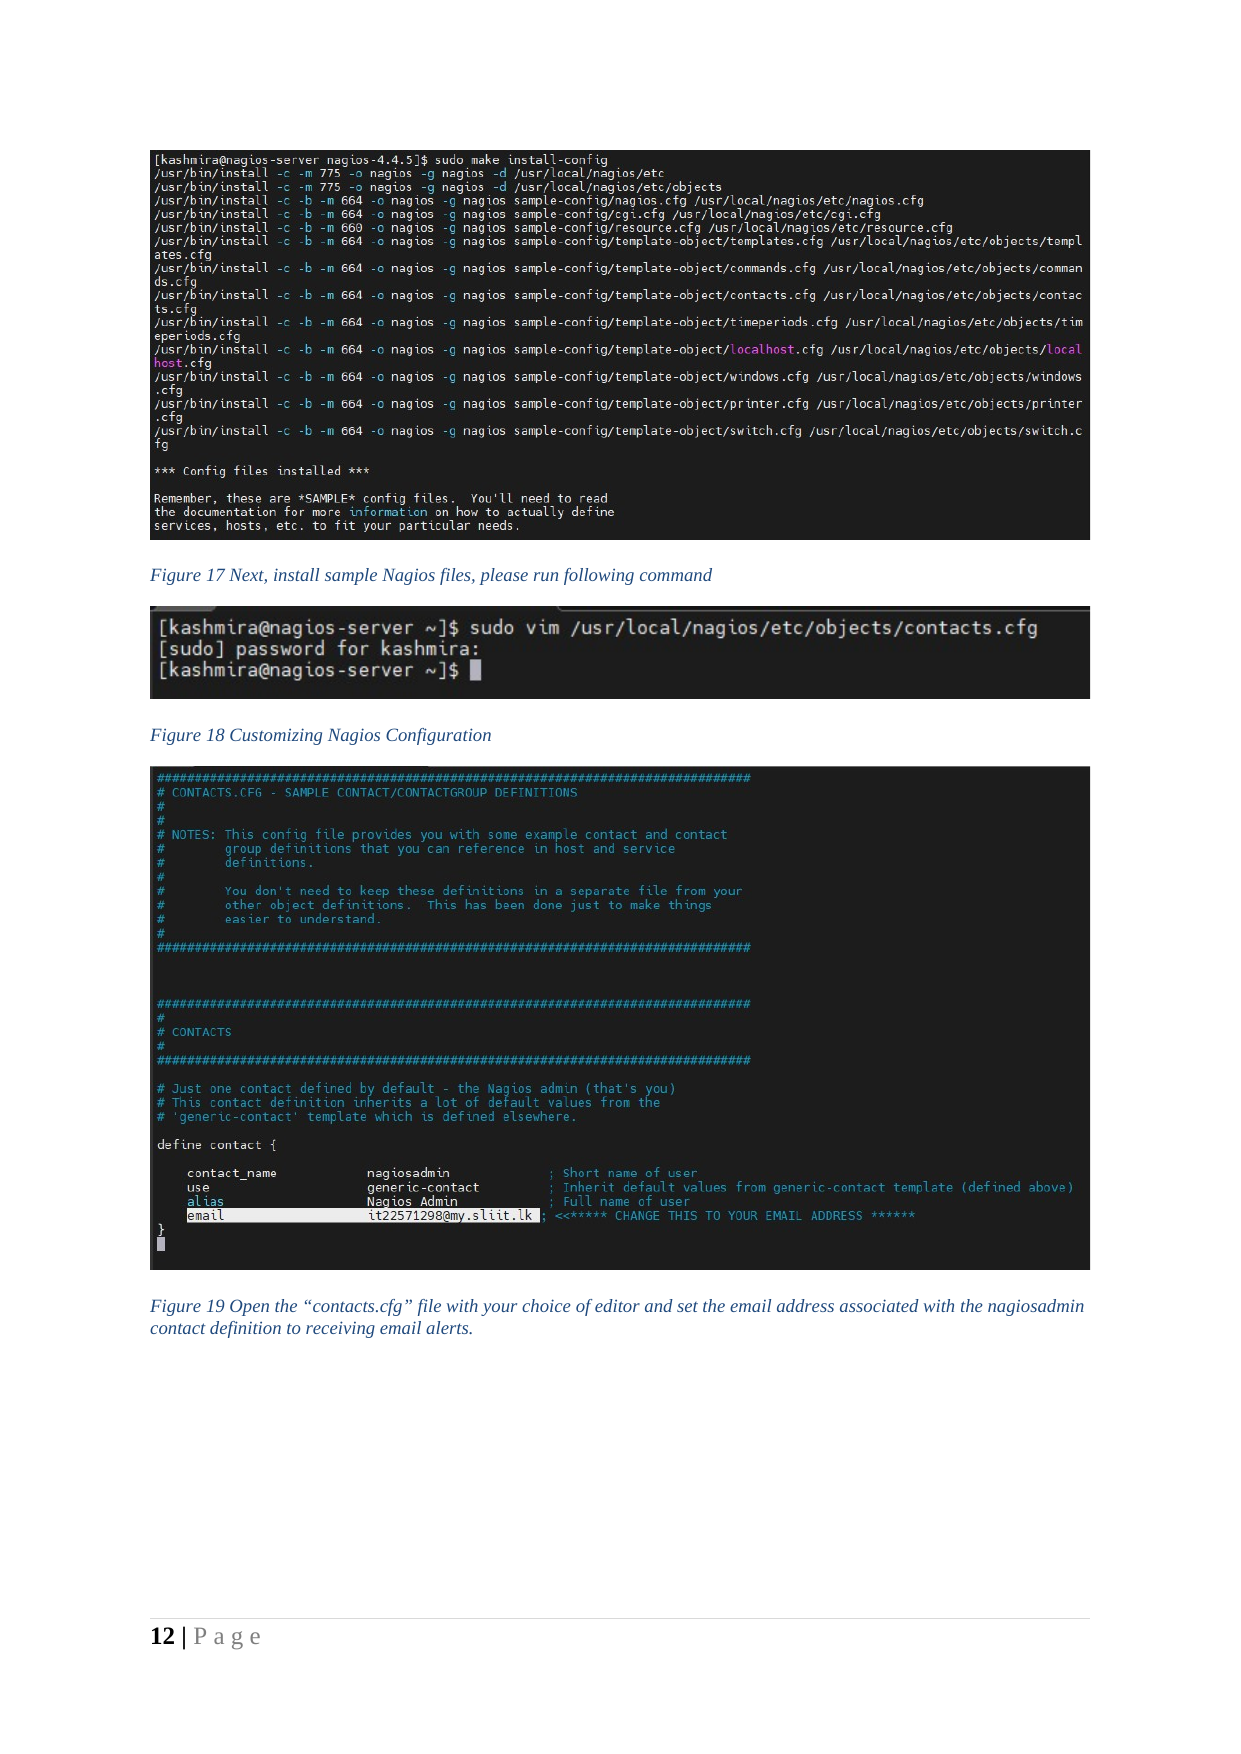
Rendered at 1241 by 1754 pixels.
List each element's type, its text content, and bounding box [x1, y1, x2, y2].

picture [150, 606, 1091, 699]
text Figure 17 Next, install sample Nagios files, please run following command [150, 564, 1090, 586]
text Figure 19 Open the “contacts.cfg” file with your choice of editor and set the email address associated with the nagiosadmin contact definition to receiving email alerts. [150, 1295, 1090, 1338]
picture [150, 150, 1091, 540]
picture [150, 766, 1091, 1270]
text Figure 18 Customizing Nagios Configuration [150, 724, 1090, 745]
